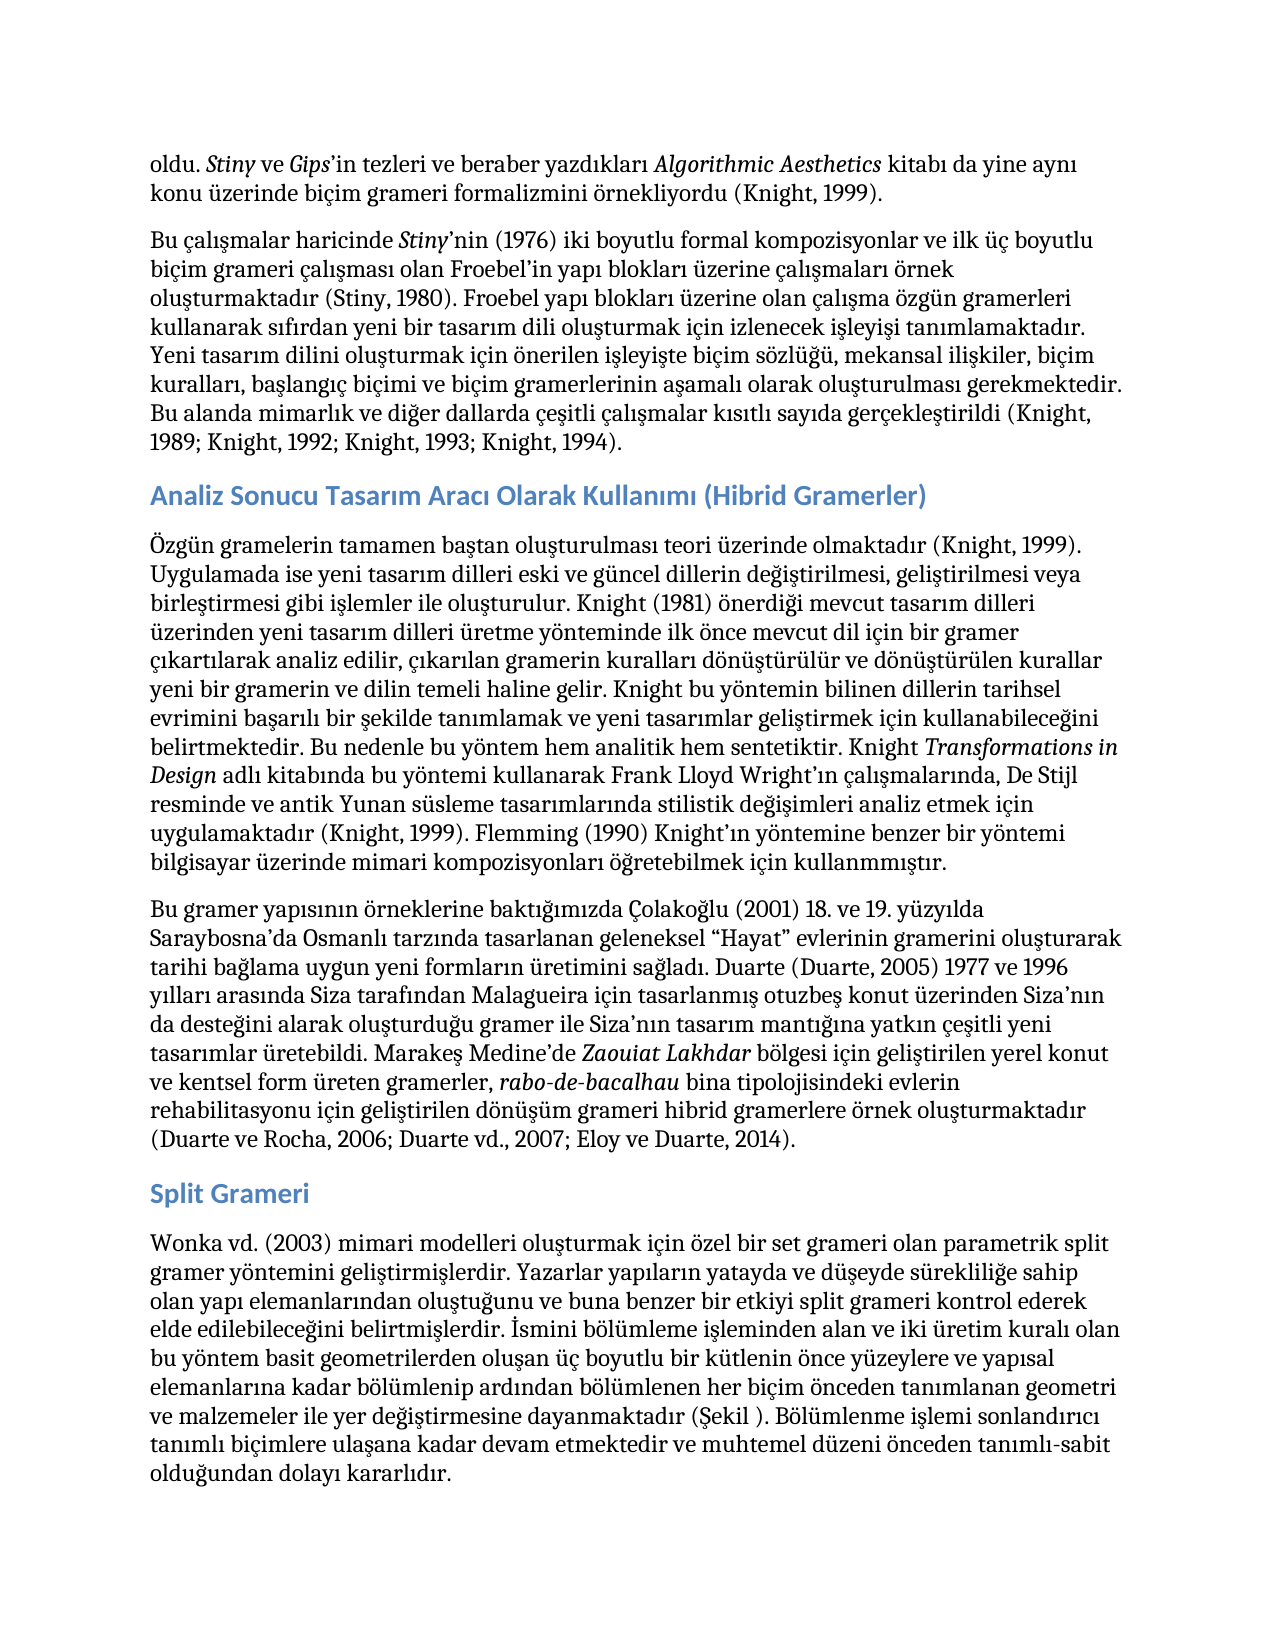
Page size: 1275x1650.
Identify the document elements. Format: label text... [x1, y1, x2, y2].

text Bu gramer yapısının örneklerine baktığımızda Çolakoğlu (2001) 18. ve 19. yüzyılda Saraybosna’da Osmanlı tarzında tasarlanan geleneksel “Hayat” evlerinin gramerini oluşturarak tarihi bağlama uygun yeni formların üretimini sağladı. Duarte (Duarte, 2005) 1977 ve 1996 yılları arasında Siza tarafından Malagueira için tasarlanmış otuzbeş konut üzerinden Siza’nın da desteğini alarak oluşturduğu gramer ile Siza’nın tasarım mantığına yatkın çeşitli yeni tasarımlar üretebildi. Marakeş Medine’de Zaouiat Lakhdar bölgesi için geliştirilen yerel konut ve kentsel form üreten gramerler, rabo-de-bacalhau bina tipolojisindeki evlerin rehabilitasyonu için geliştirilen dönüşüm grameri hibrid gramerlere örnek oluşturmaktadır (Duarte ve Rocha, 2006; Duarte vd., 2007; Eloy ve Duarte, 2014). [150, 895, 1125, 1154]
text Wonka vd. (2003) mimari modelleri oluşturmak için özel bir set grameri olan parametrik split gramer yöntemini geliştirmişlerdir. Yazarlar yapıların yatayda ve düşeyde sürekliliğe sahip olan yapı elemanlarından oluştuğunu ve buna benzer bir etkiyi split grameri kontrol ederek elde edilebileceğini belirtmişlerdir. İsmini bölümleme işleminden alan ve iki üretim kuralı olan bu yöntem basit geometrilerden oluşan üç boyutlu bir kütlenin önce yüzeylere ve yapısal elemanlarına kadar bölümlenip ardından bölümlenen her biçim önceden tanımlanan geometri ve malzemeler ile yer değiştirmesine dayanmaktadır (Şekil ). Bölümlenme işlemi sonlandırıcı tanımlı biçimlere ulaşana kadar devam etmektedir ve muhtemel düzeni önceden tanımlı-sabit olduğundan dolayı kararlıdır. [150, 1229, 1125, 1488]
text Bu çalışmalar haricinde Stiny’nin (1976) iki boyutlu formal kompozisyonlar ve ilk üç boyutlu biçim grameri çalışması olan Froebel’in yapı blokları üzerine çalışmaları örnek oluşturmaktadır (Stiny, 1980). Froebel yapı blokları üzerine olan çalışma özgün gramerleri kullanarak sıfırdan yeni bir tasarım dili oluşturmak için izlenecek işleyişi tanımlamaktadır. Yeni tasarım dilini oluşturmak için önerilen işleyişte biçim sözlüğü, mekansal ilişkiler, biçim kuralları, başlangıç biçimi ve biçim gramerlerinin aşamalı olarak oluşturulması gerekmektedir. Bu alanda mimarlık ve diğer dallarda çeşitli çalışmalar kısıtlı sayıda gerçekleştirildi (Knight, 1989; Knight, 1992; Knight, 1993; Knight, 1994). [150, 226, 1125, 456]
subtitle Split Grameri [150, 1175, 1125, 1210]
subtitle Analiz Sonucu Tasarım Aracı Olarak Kullanımı (Hibrid Gramerler) [150, 477, 1125, 513]
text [150, 150, 1125, 207]
text Özgün gramelerin tamamen baştan oluşturulması teori üzerinde olmaktadır (Knight, 1999). Uygulamada ise yeni tasarım dilleri eski ve güncel dillerin değiştirilmesi, geliştirilmesi veya birleştirmesi gibi işlemler ile oluşturulur. Knight (1981) önerdiği mevcut tasarım dilleri üzerinden yeni tasarım dilleri üretme yönteminde ilk önce mevcut dil için bir gramer çıkartılarak analiz edilir, çıkarılan gramerin kuralları dönüştürülür ve dönüştürülen kurallar yeni bir gramerin ve dilin temeli haline gelir. Knight bu yöntemin bilinen dillerin tarihsel evrimini başarılı bir şekilde tanımlamak ve yeni tasarımlar geliştirmek için kullanabileceğini belirtmektedir. Bu nedenle bu yöntem hem analitik hem sentetiktir. Knight Transformations in Design adlı kitabında bu yöntemi kullanarak Frank Lloyd Wright’ın çalışmalarında, De Stijl resminde ve antik Yunan süsleme tasarımlarında stilistik değişimleri analiz etmek için uygulamaktadır (Knight, 1999). Flemming (1990) Knight’ın yöntemine benzer bir yöntemi bilgisayar üzerinde mimari kompozisyonları öğretebilmek için kullanmmıştır. [150, 531, 1125, 876]
